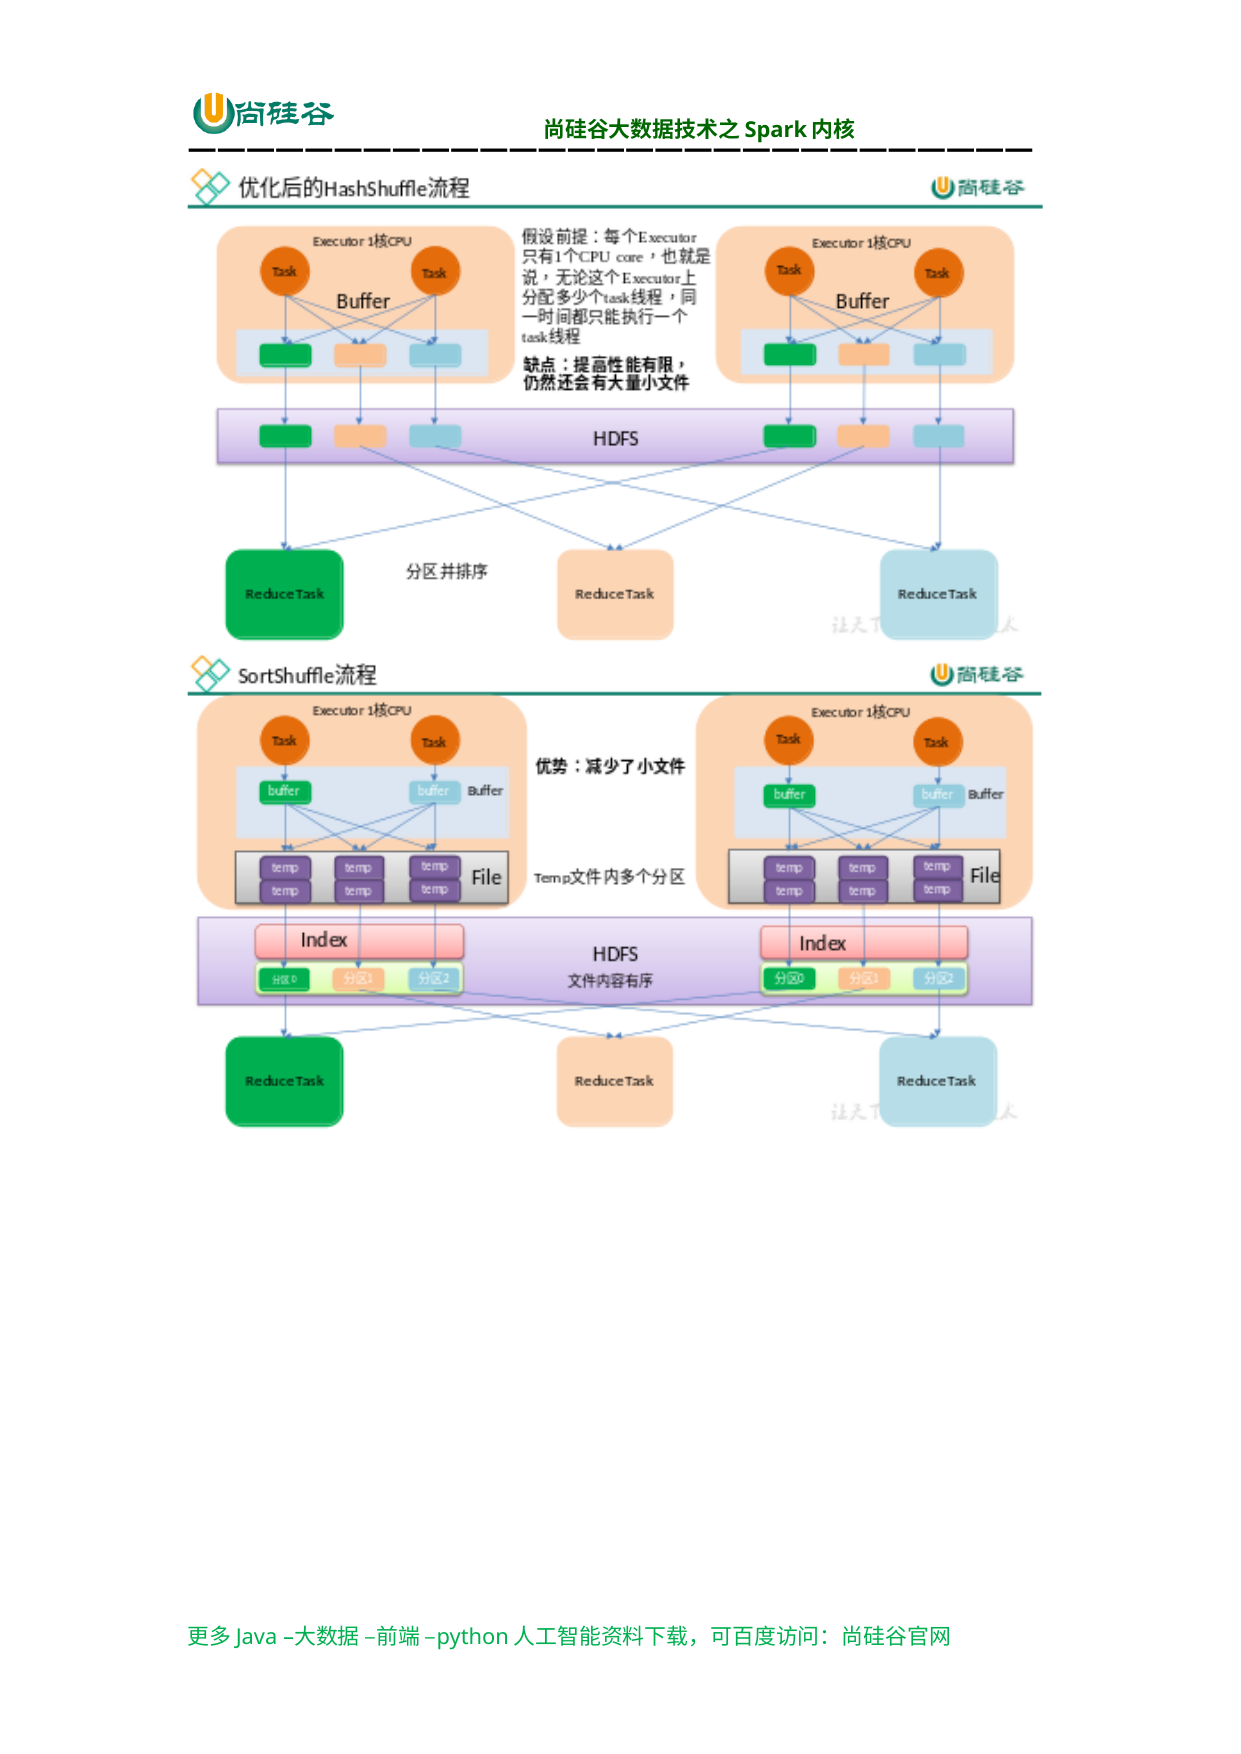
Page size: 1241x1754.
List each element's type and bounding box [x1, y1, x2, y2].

picture [187, 88, 338, 138]
